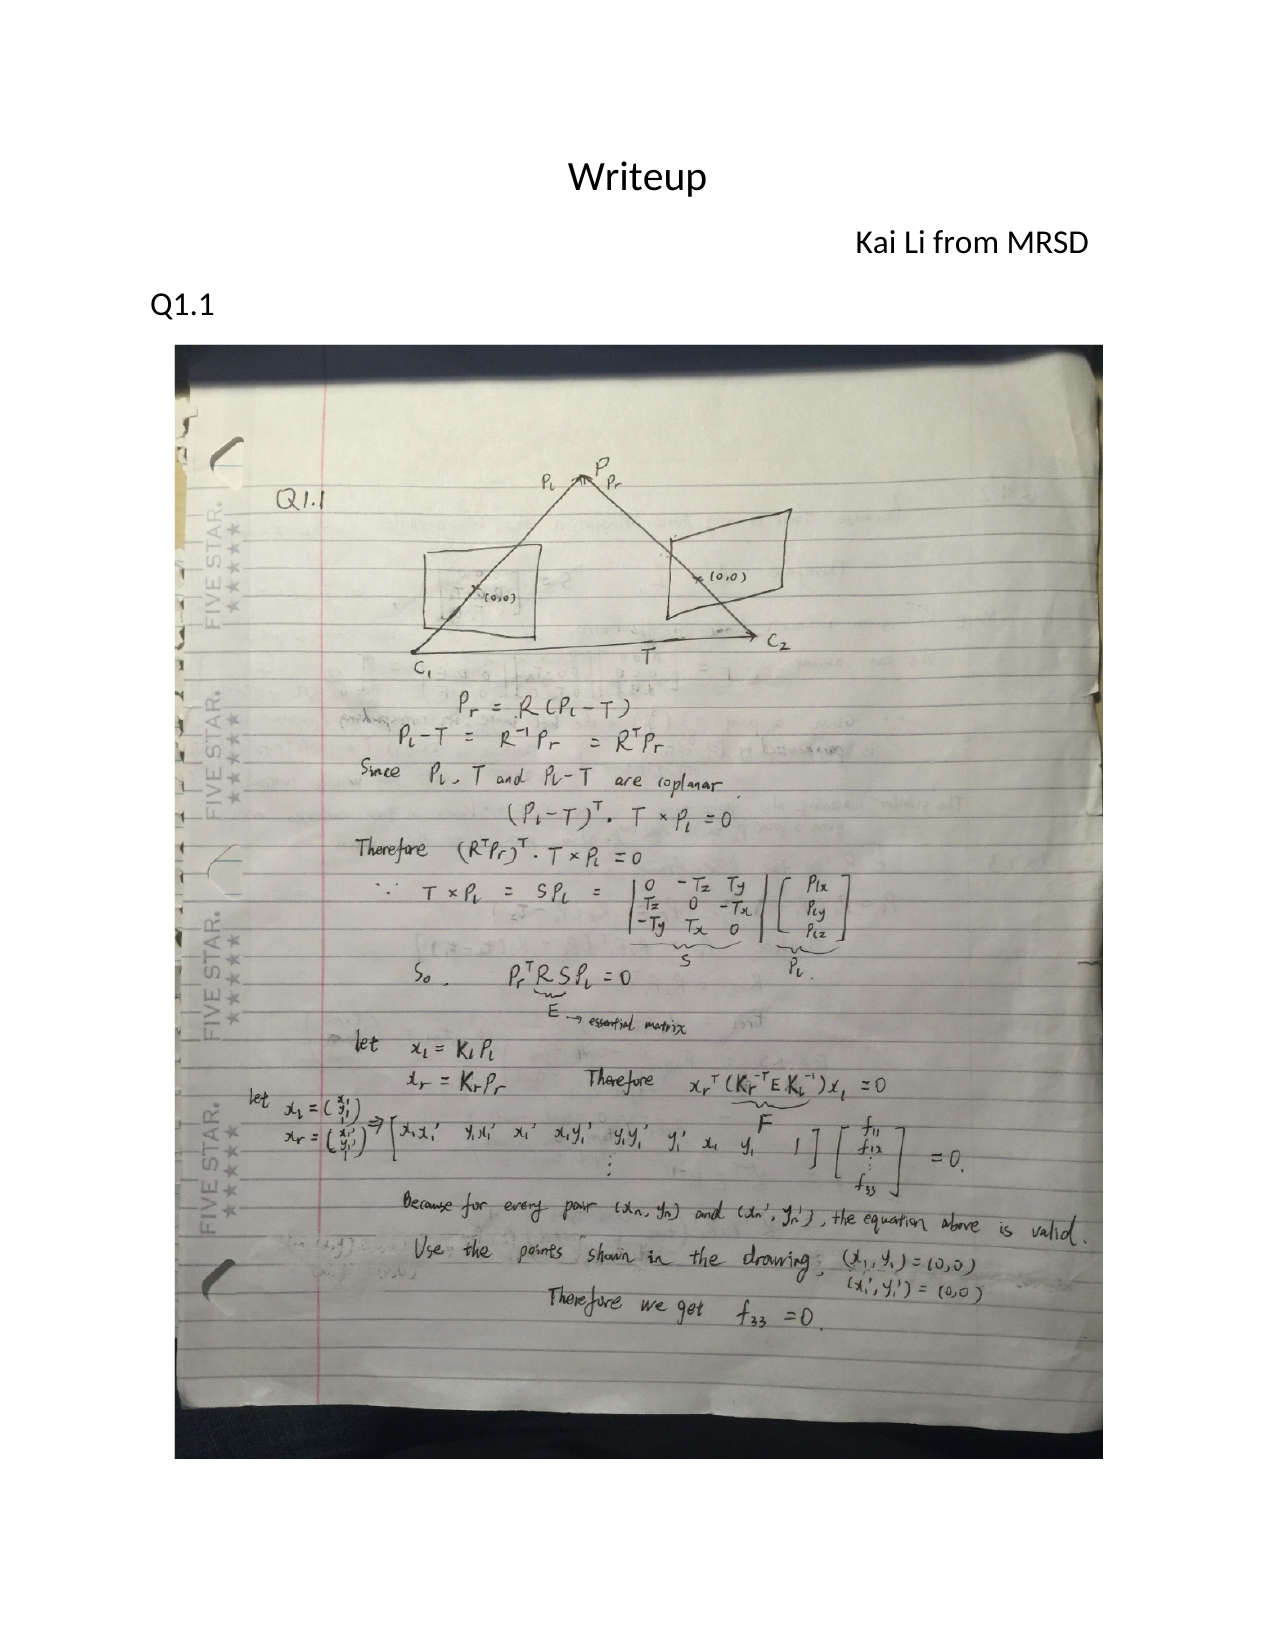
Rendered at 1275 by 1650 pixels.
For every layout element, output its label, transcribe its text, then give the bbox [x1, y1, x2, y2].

text Writeup [150, 150, 1125, 201]
picture [175, 346, 1102, 1458]
text Q1.1 [150, 283, 1125, 324]
text Kai Li from MRSD [150, 222, 1125, 262]
